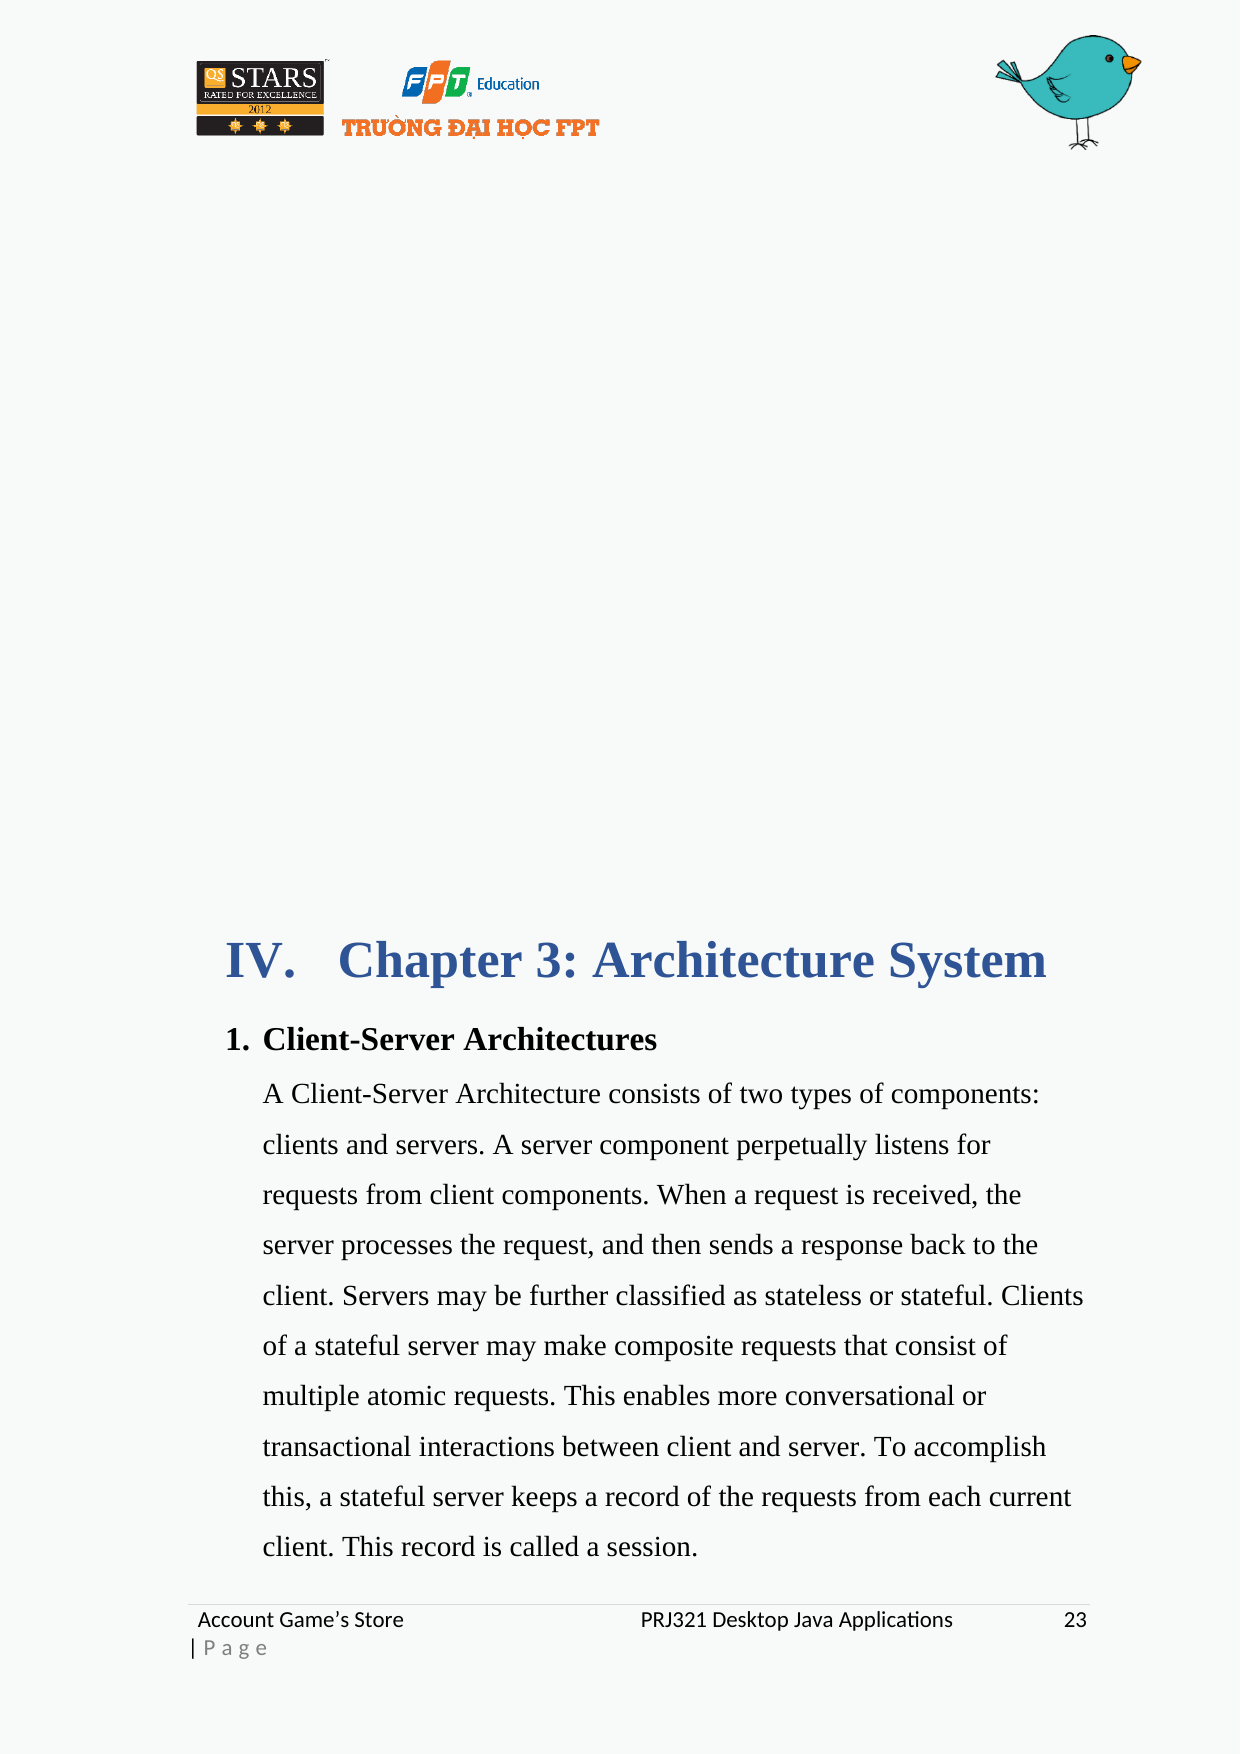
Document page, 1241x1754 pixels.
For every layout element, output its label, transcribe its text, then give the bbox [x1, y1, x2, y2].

list Chapter 3: Architecture System [225, 929, 1090, 989]
list A Client-Server Architecture consists of two types of components: clients and servers. A server component perpetually listens for requests from client components. When a request is received, the server processes the request, and then sends a response back to the client. Servers may be further classified as stateless or stateful. Clients of a stateful server may make composite requests that consist of multiple atomic requests. This enables more conversational or transactional interactions between client and server. To accomplish this, a stateful server keeps a record of the requests from each current client. This record is called a session. [262, 1076, 1090, 1563]
picture [187, 51, 603, 145]
picture [995, 35, 1142, 150]
list Client-Server Architectures [225, 1019, 1090, 1057]
